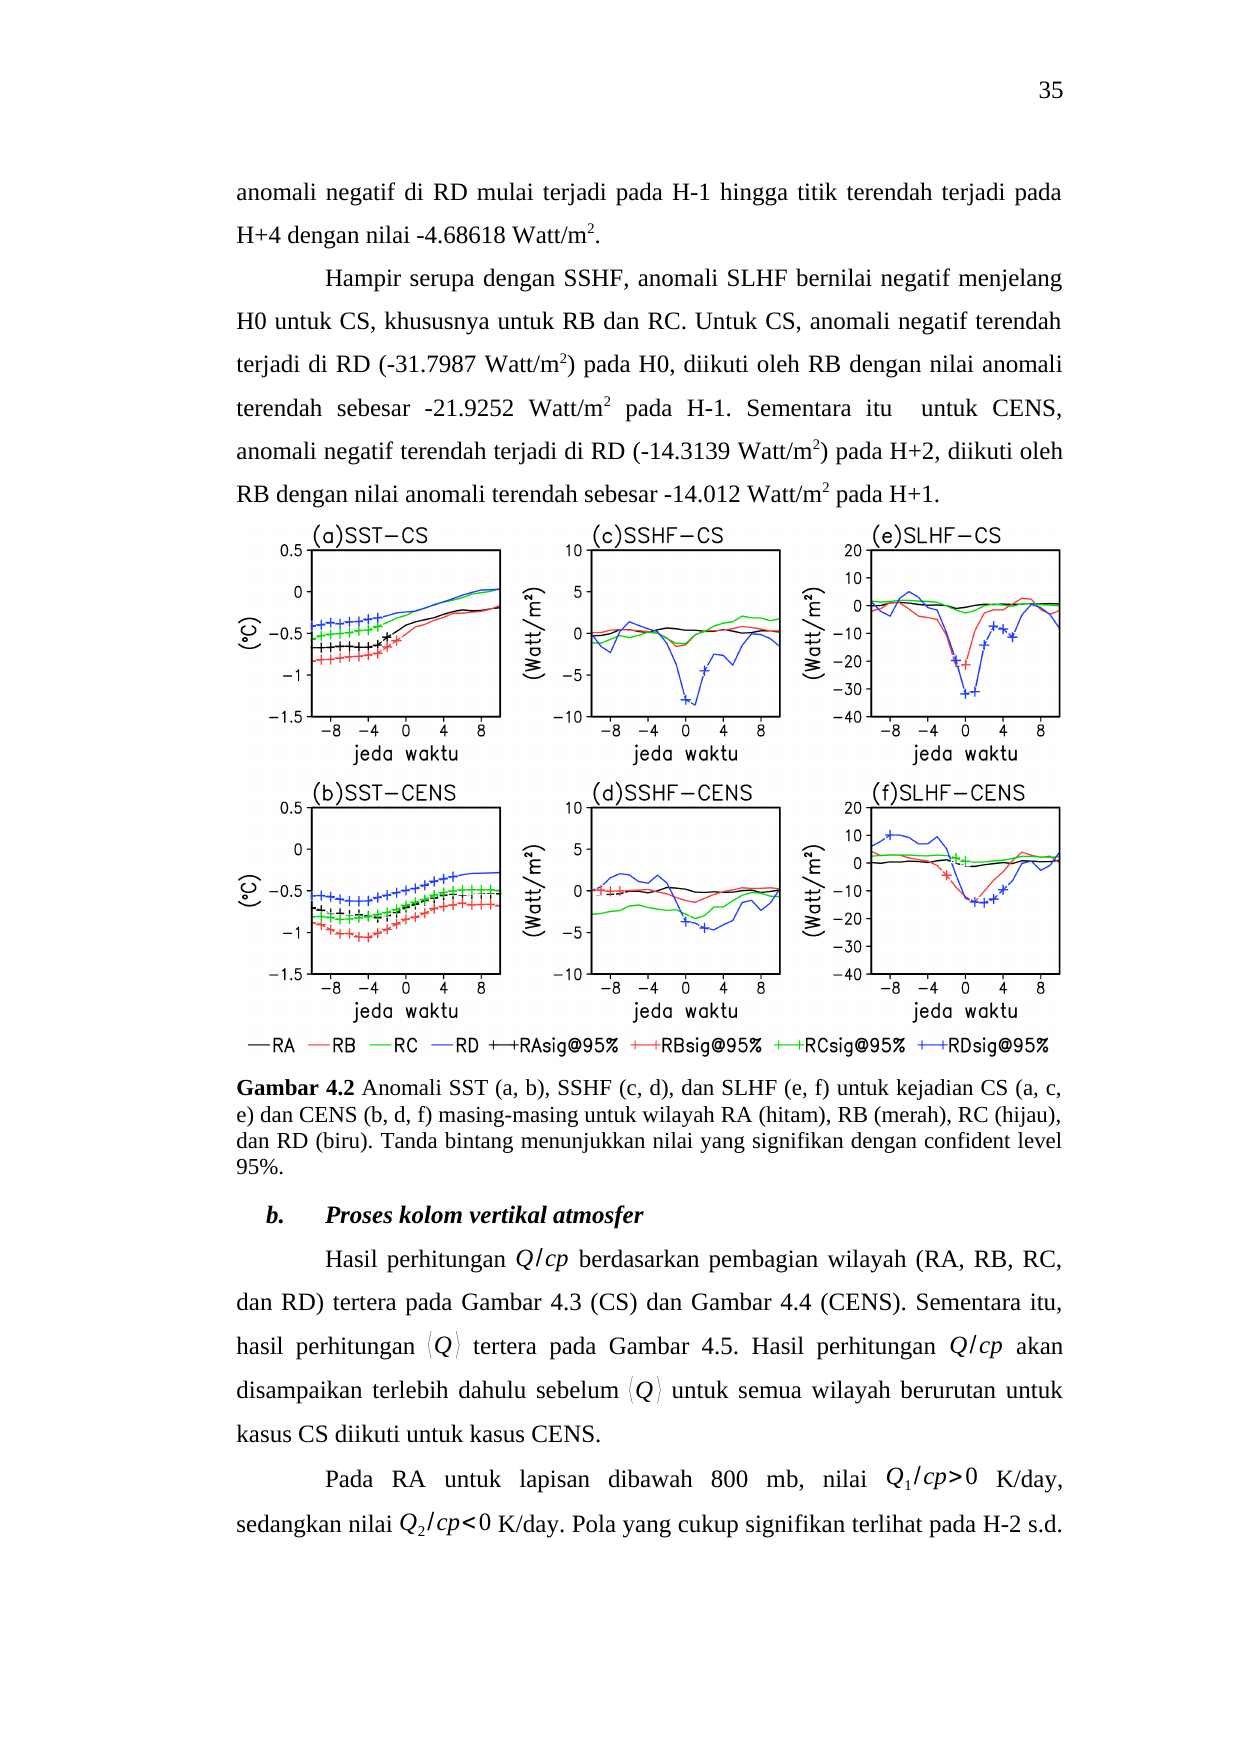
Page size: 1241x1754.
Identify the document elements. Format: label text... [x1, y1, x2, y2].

text Gambar 4.2 Anomali SST (a, b), SSHF (c, d), dan SLHF (e, f) untuk kejadian CS (a, c, e) dan CENS (b, d, f) masing-masing untuk wilayah RA (hitam), RB (merah), RC (hijau), dan RD (biru). Tanda bintang menunjukkan nilai yang signifikan dengan confident level 95%. [236, 1074, 1063, 1180]
text Hasil perhitungan berdasarkan pembagian wilayah (RA, RB, RC, dan RD) tertera pada Gambar 4.3 (CS) dan Gambar 4.4 (CENS). Sementara itu, hasil perhitungan tertera pada Gambar 4.5. Hasil perhitungan akan disampaikan terlebih dahulu sebelum untuk semua wilayah berurutan untuk kasus CS diikuti untuk kasus CENS. [236, 1244, 1063, 1448]
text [236, 1463, 1063, 1540]
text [236, 177, 1063, 249]
subtitle Proses kolom vertikal atmosfer [266, 1201, 1063, 1229]
text Hampir serupa dengan SSHF, anomali SLHF bernilai negatif menjelang H0 untuk CS, khususnya untuk RB dan RC. Untuk CS, anomali negatif terendah terjadi di RD (-31.7987 Watt/m2) pada H0, diikuti oleh RB dengan nilai anomali terendah sebesar -21.9252 Watt/m2 pada H-1. Sementara itu untuk CENS, anomali negatif terendah terjadi di RD (-14.3139 Watt/m2) pada H+2, diikuti oleh RB dengan nilai anomali terendah sebesar -14.012 Watt/m2 pada H+1. [236, 263, 1063, 508]
picture [236, 522, 1064, 1060]
